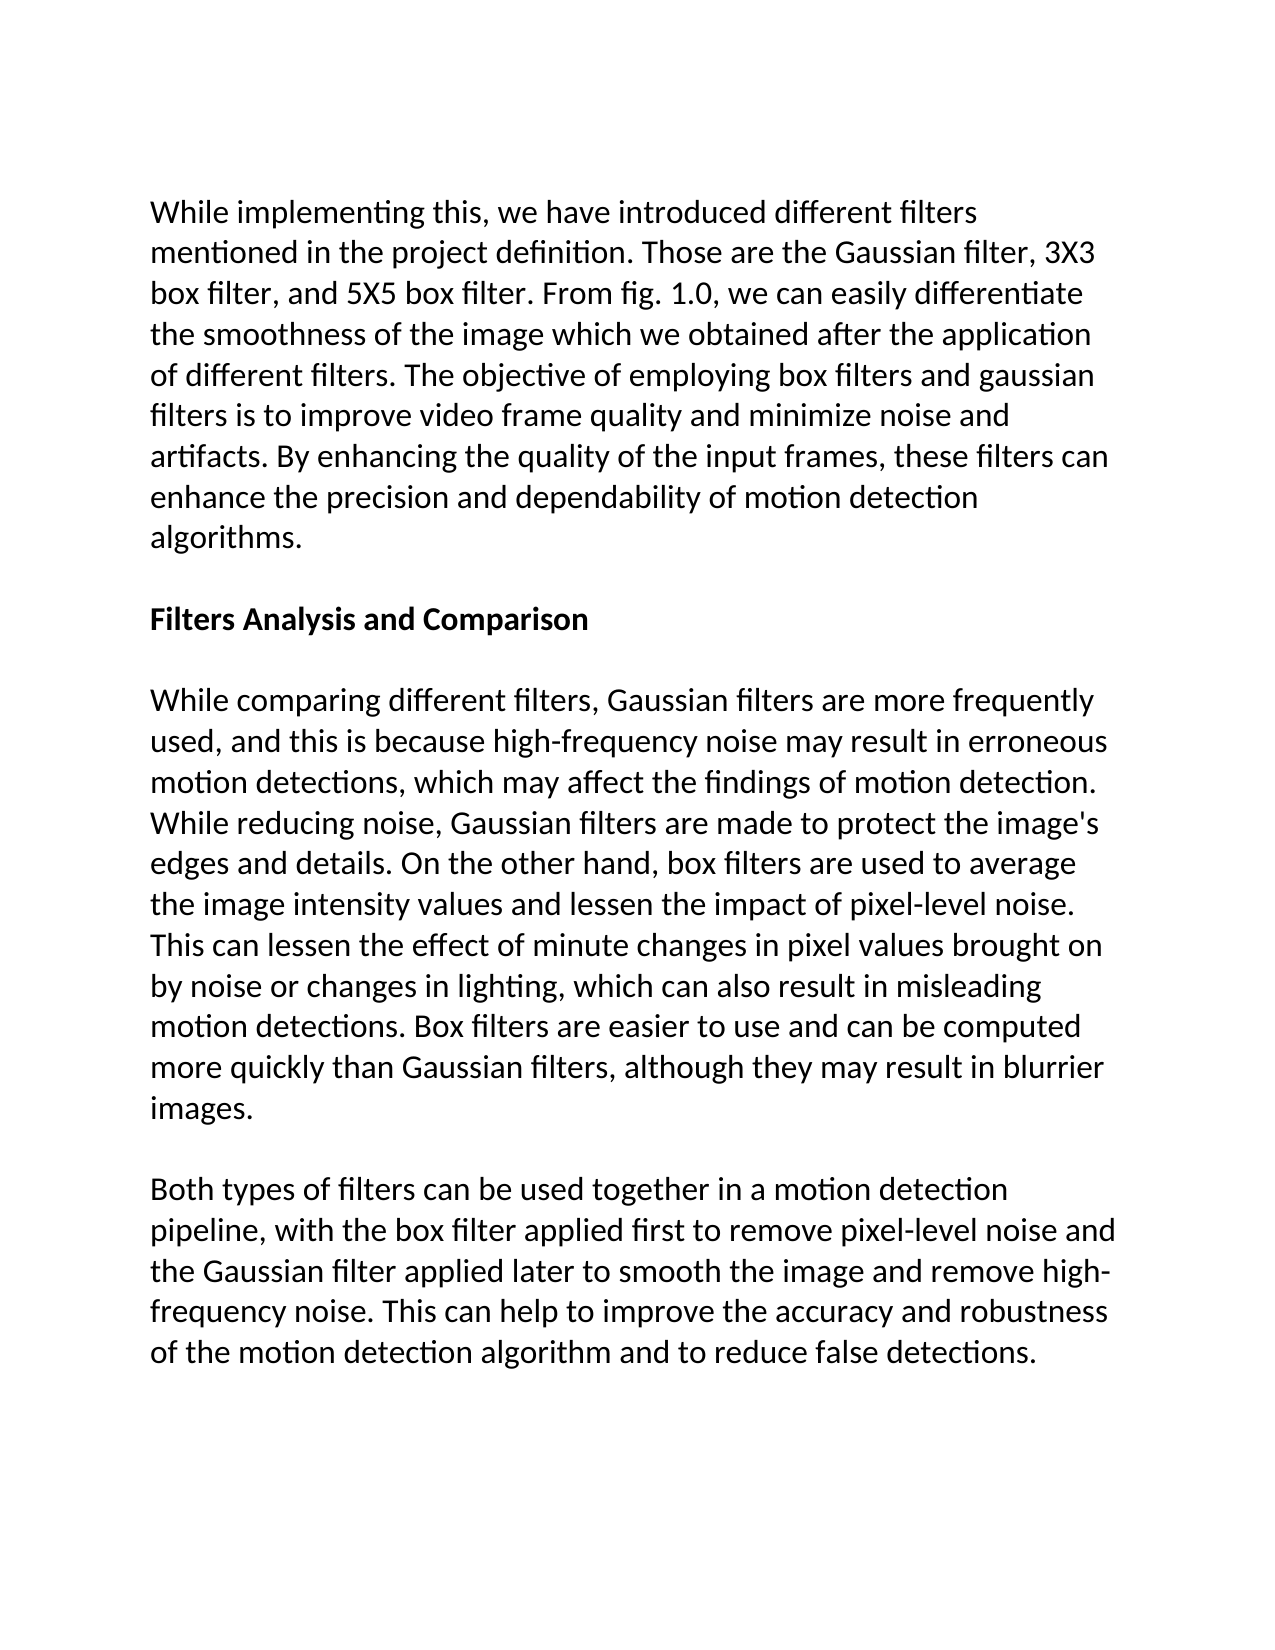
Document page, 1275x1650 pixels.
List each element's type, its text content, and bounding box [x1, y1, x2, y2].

text Both types of filters can be used together in a motion detection pipeline, with the box filter applied first to remove pixel-level noise and the Gaussian filter applied later to smooth the image and remove high-frequency noise. This can help to improve the accuracy and robustness of the motion detection algorithm and to reduce false detections. [150, 1168, 1125, 1372]
text Filters Analysis and Comparison [150, 598, 1125, 639]
text While comparing different filters, Gaussian filters are more frequently used, and this is because high-frequency noise may result in erroneous motion detections, which may affect the findings of motion detection. While reducing noise, Gaussian filters are made to protect the image's edges and details. On the other hand, box filters are used to average the image intensity values and lessen the impact of pixel-level noise. This can lessen the effect of minute changes in pixel values brought on by noise or changes in lighting, which can also result in misleading motion detections. Box filters are easier to use and can be computed more quickly than Gaussian filters, although they may result in blurrier images. [150, 679, 1125, 1127]
text While implementing this, we have introduced different filters mentioned in the project definition. Those are the Gaussian filter, 3X3 box filter, and 5X5 box filter. From fig. 1.0, we can easily differentiate the smoothness of the image which we obtained after the application of different filters. The objective of employing box filters and gaussian filters is to improve video frame quality and minimize noise and artifacts. By enhancing the quality of the input frames, these filters can enhance the precision and dependability of motion detection algorithms. [150, 191, 1125, 557]
